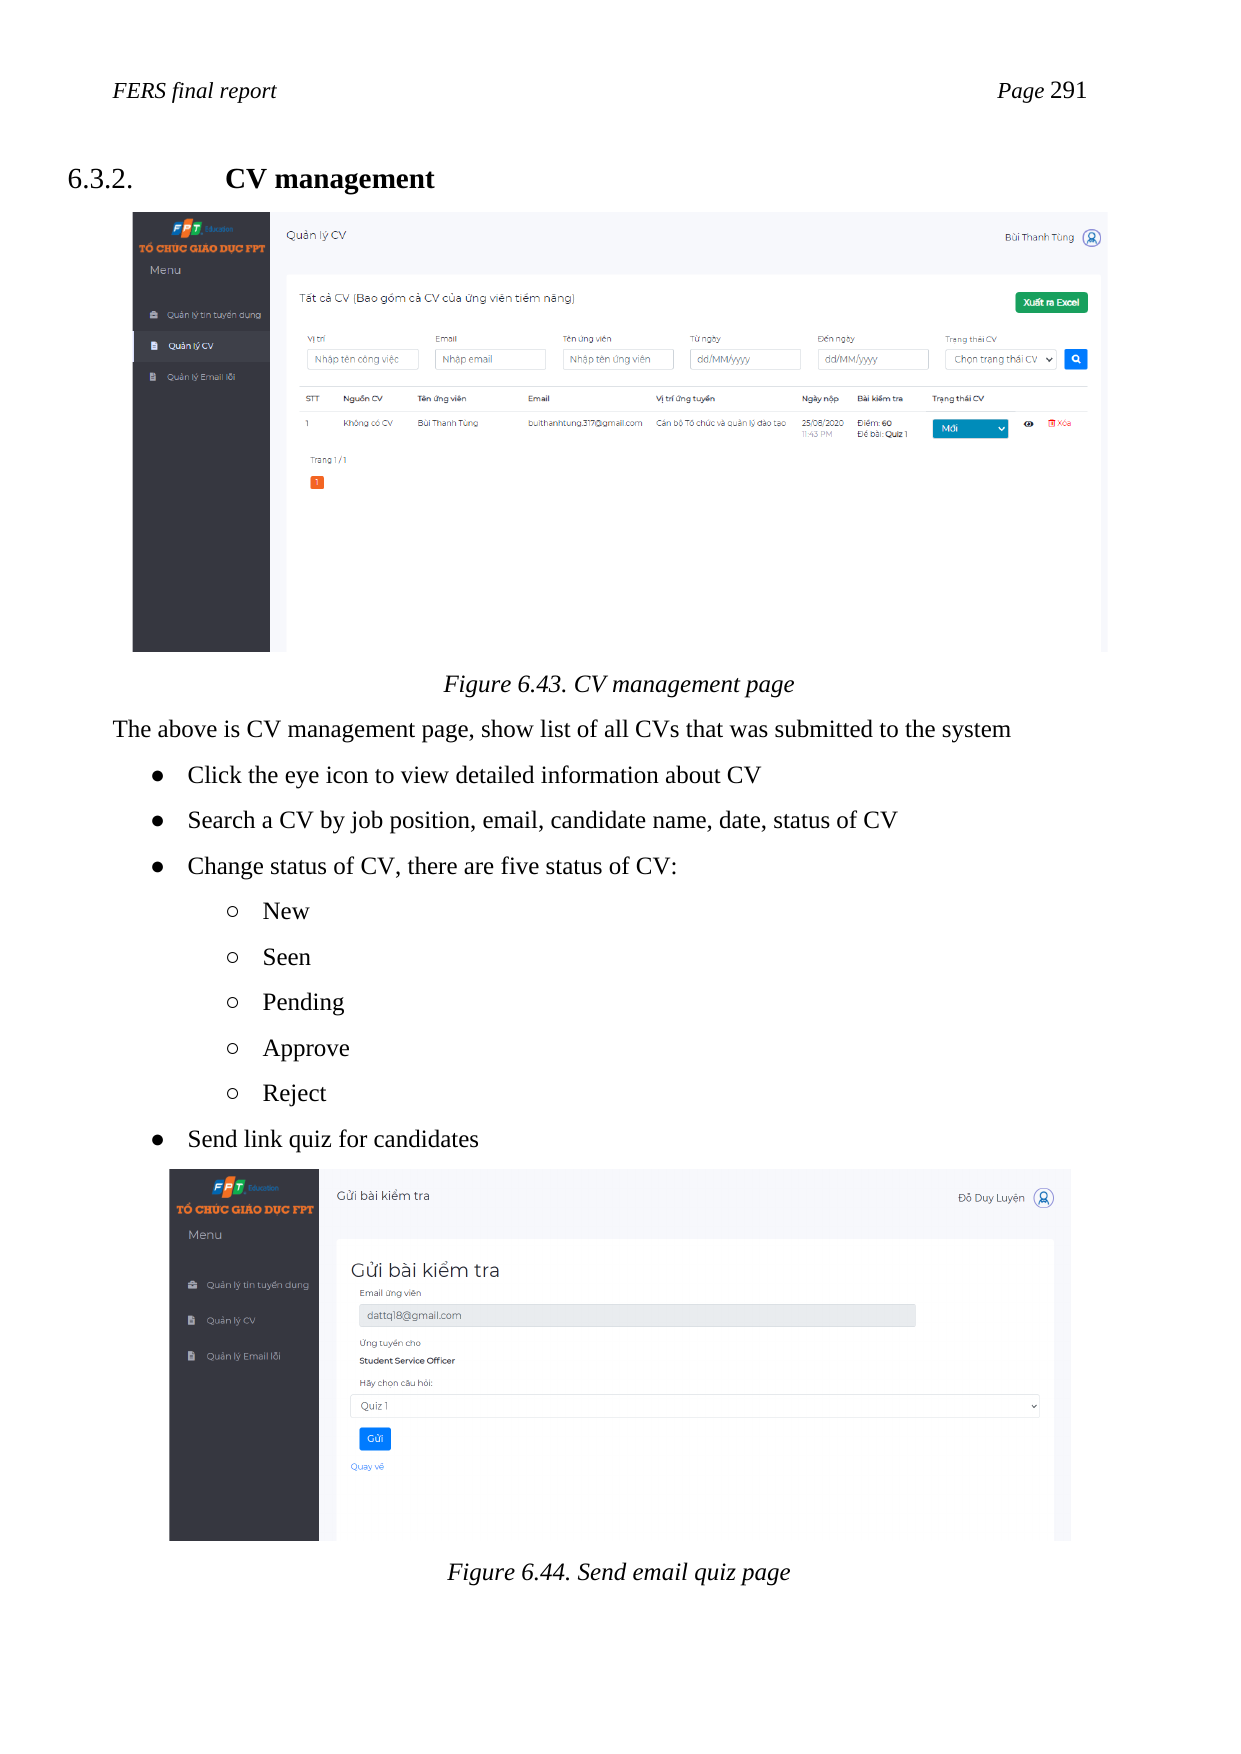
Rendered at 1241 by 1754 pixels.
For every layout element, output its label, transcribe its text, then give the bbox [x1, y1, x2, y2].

list New [225, 896, 1128, 925]
list Pending [225, 987, 1128, 1016]
text Figure 6.44. Send email quiz page [112, 1557, 1128, 1586]
text Figure 6.43. CV management page [112, 669, 1128, 697]
list Seen [225, 942, 1128, 971]
text The above is CV management page, show list of all CVs that was submitted to the system [112, 714, 1128, 743]
list Change status of CV, there are five status of CV: [150, 851, 1128, 879]
picture [169, 1169, 1071, 1541]
list Search a CV by job position, email, candidate name, date, status of CV [150, 805, 1128, 834]
list Reject [225, 1078, 1128, 1107]
list Send link quiz for candidates [150, 1124, 1128, 1153]
list Click the eye icon to view detailed information about CV [150, 760, 1128, 788]
picture [132, 212, 1108, 652]
subtitle CV management [67, 161, 1128, 195]
list Approve [225, 1033, 1128, 1062]
